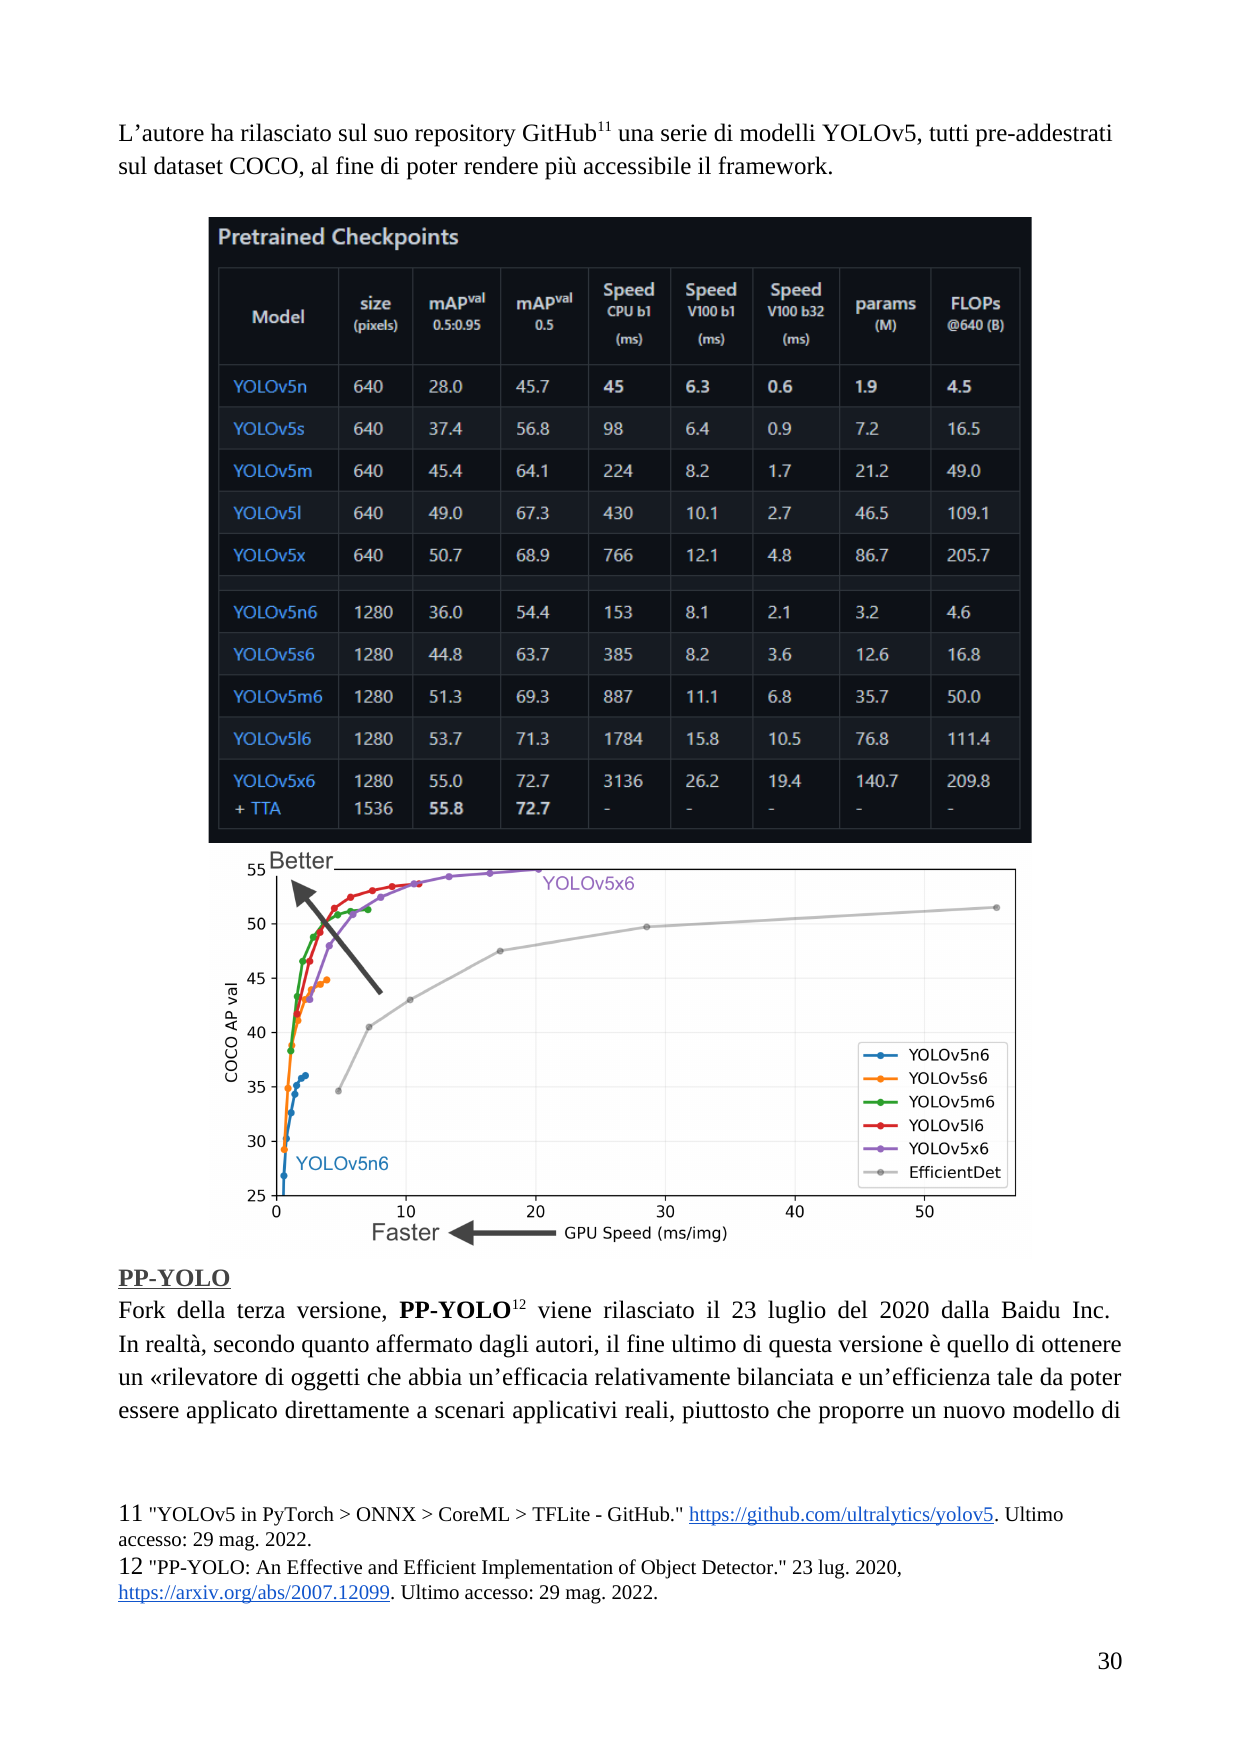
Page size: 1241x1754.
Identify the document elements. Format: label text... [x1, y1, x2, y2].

subtitle PP-YOLO [118, 1263, 1122, 1291]
text L’autore ha rilasciato sul suo repository GitHub una serie di modelli YOLOv5, tutti pre-addestrati sul dataset COCO, al fine di poter rendere più accessibile il framework. [118, 118, 1122, 180]
picture [208, 846, 1032, 1259]
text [118, 1296, 1122, 1423]
picture [208, 217, 1032, 843]
